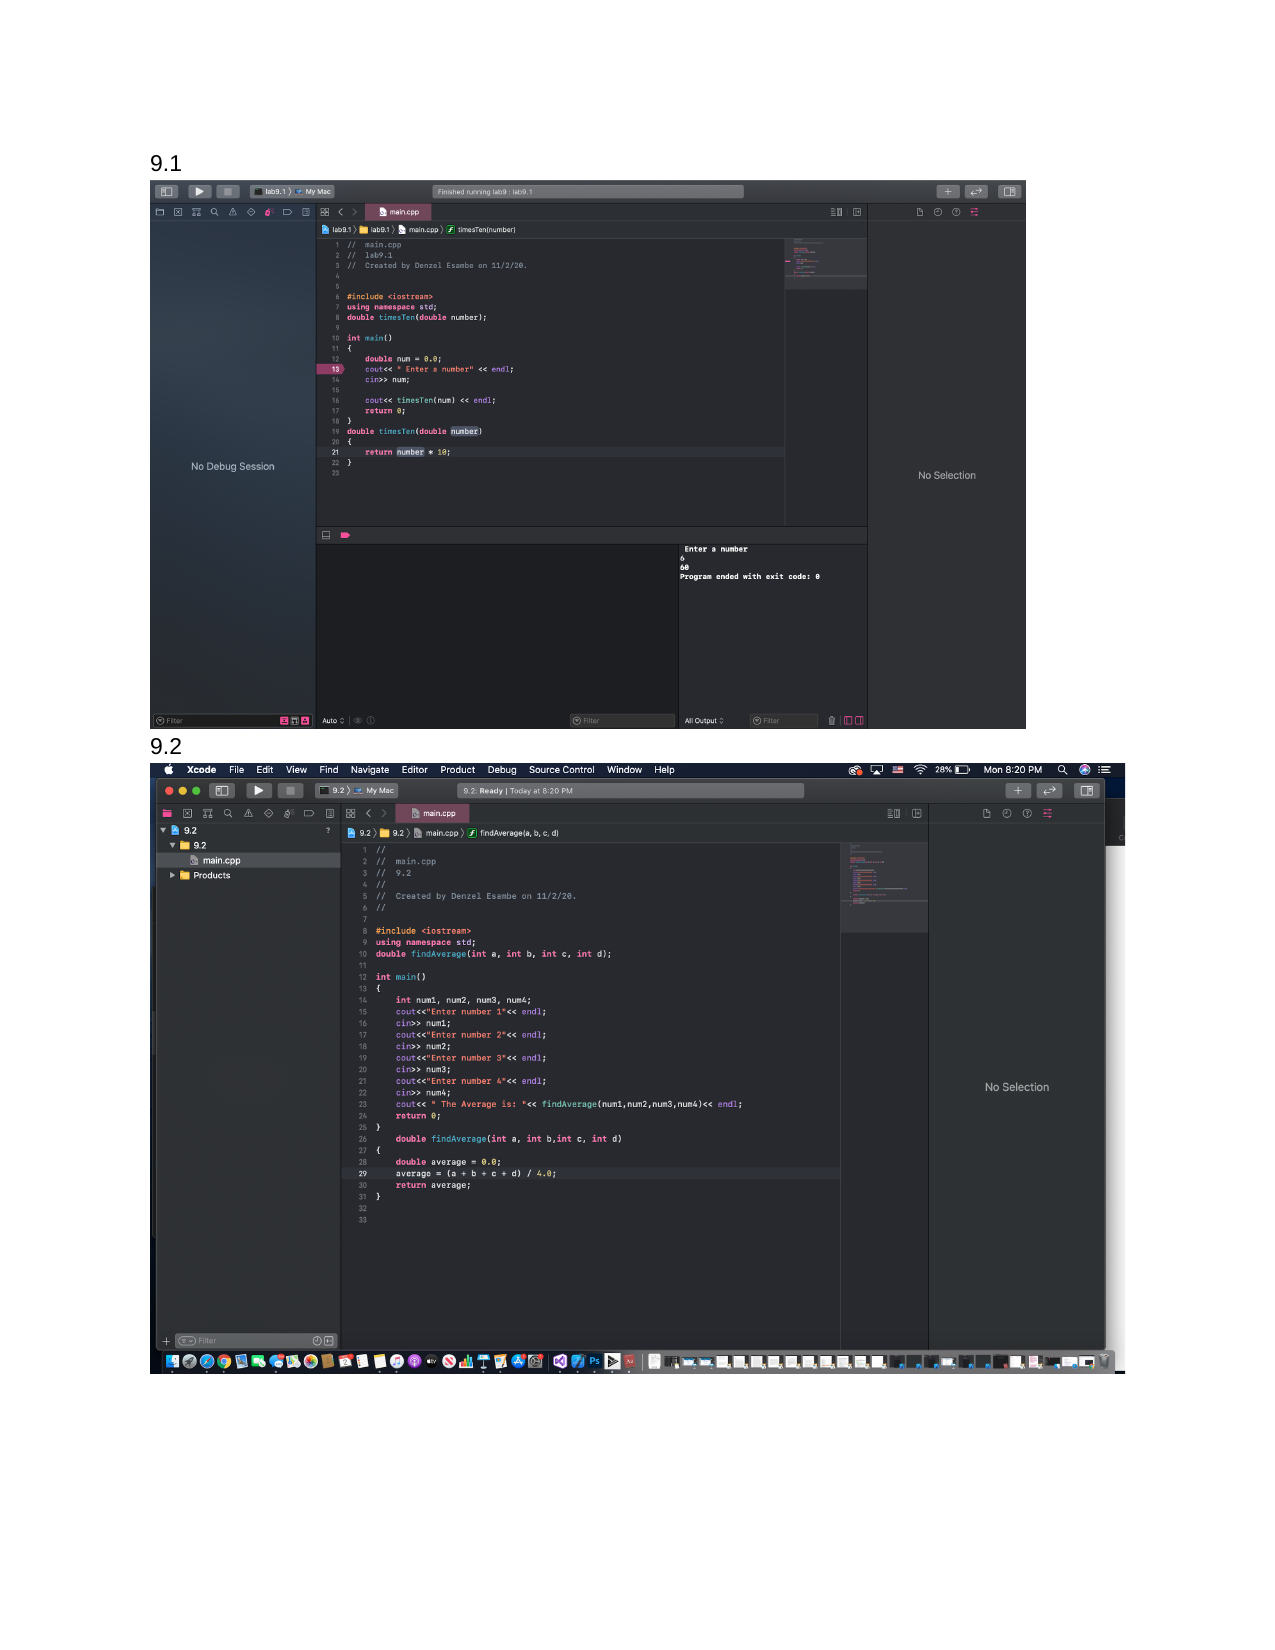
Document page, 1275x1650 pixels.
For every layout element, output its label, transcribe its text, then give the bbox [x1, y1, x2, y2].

picture [150, 180, 1026, 729]
text 9.2 [150, 733, 1125, 759]
text 9.1 [150, 150, 1125, 176]
picture [150, 763, 1125, 1374]
